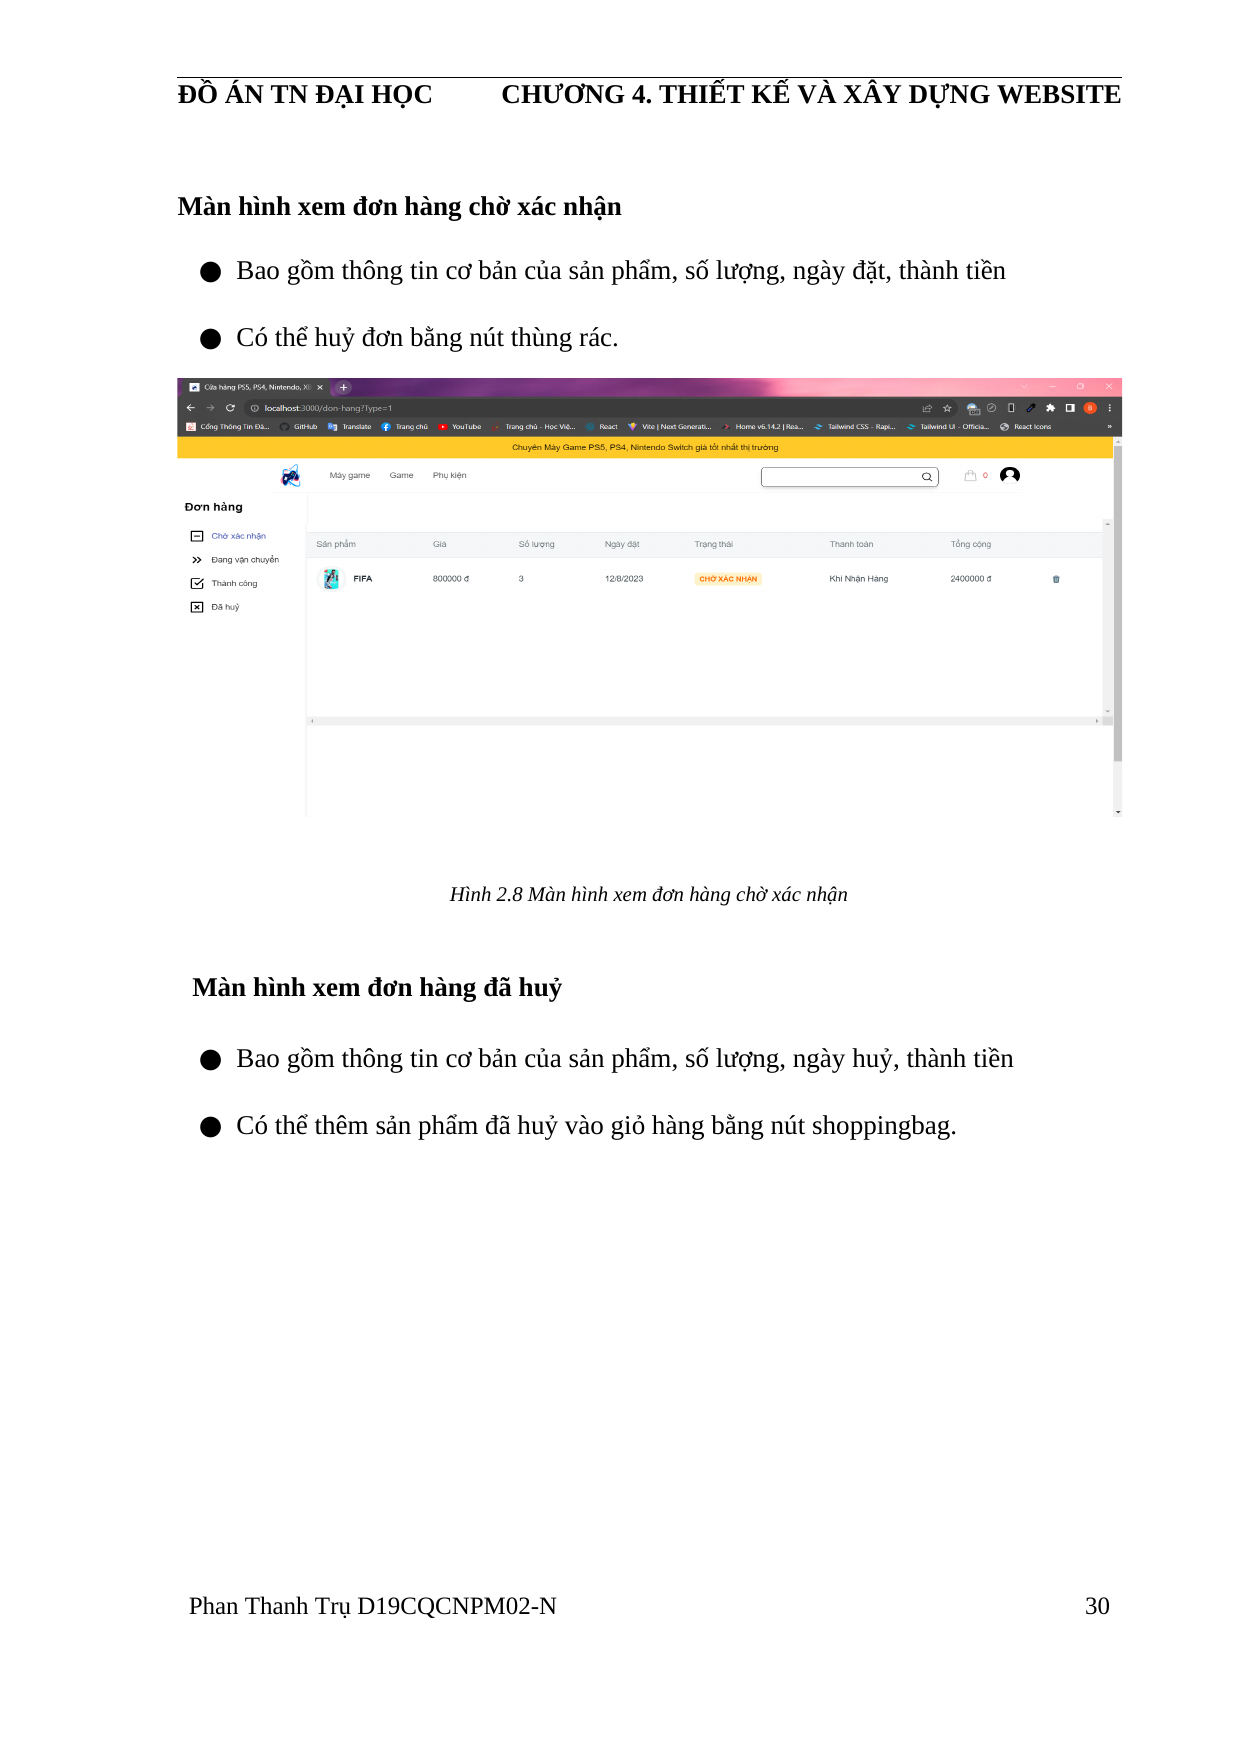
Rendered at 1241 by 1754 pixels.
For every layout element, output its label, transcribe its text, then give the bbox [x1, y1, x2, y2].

list Bao gồm thông tin cơ bản của sản phẩm, số lượng, ngày đặt, thành tiền [199, 239, 1122, 295]
picture [177, 378, 1123, 817]
text Màn hình xem đơn hàng chờ xác nhận [177, 190, 1122, 221]
list Có thể thêm sản phẩm đã huỷ vào giỏ hàng bằng nút shoppingbag. [199, 1094, 1122, 1149]
list Có thể huỷ đơn bằng nút thùng rác. [199, 306, 1122, 361]
text Hình 2.8 Màn hình xem đơn hàng chờ xác nhận [177, 882, 1122, 906]
list Bao gồm thông tin cơ bản của sản phẩm, số lượng, ngày huỷ, thành tiền [199, 1027, 1122, 1083]
text Màn hình xem đơn hàng đã huỷ [192, 971, 1122, 1002]
